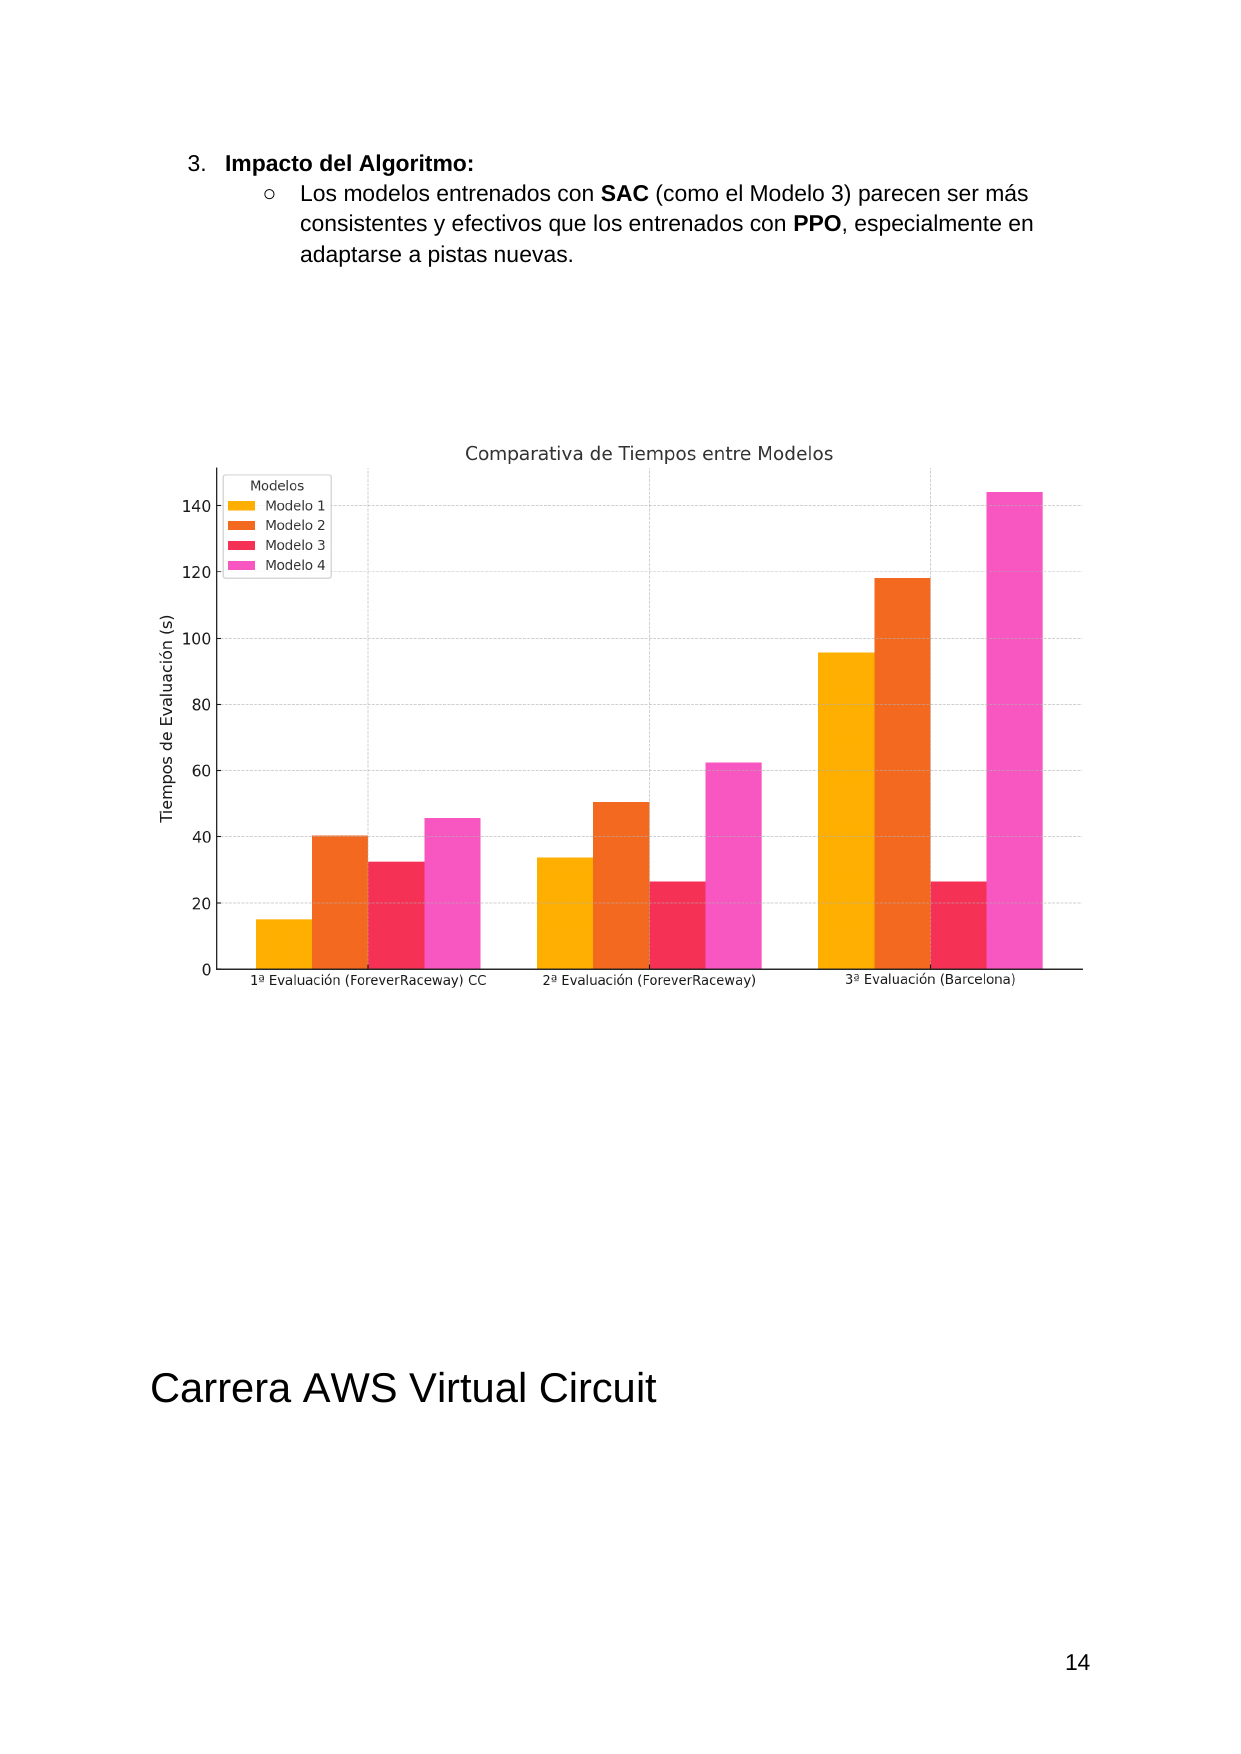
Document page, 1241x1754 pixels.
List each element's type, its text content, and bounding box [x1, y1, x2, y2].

list Impacto del Algoritmo: [187, 150, 1090, 176]
list Los modelos entrenados con SAC (como el Modelo 3) parecen ser más consistentes y efectivos que los entrenados con PPO, especialmente en adaptarse a pistas nuevas. [262, 180, 1090, 267]
subtitle Carrera AWS Virtual Circuit [150, 1363, 1090, 1411]
picture [150, 436, 1091, 997]
